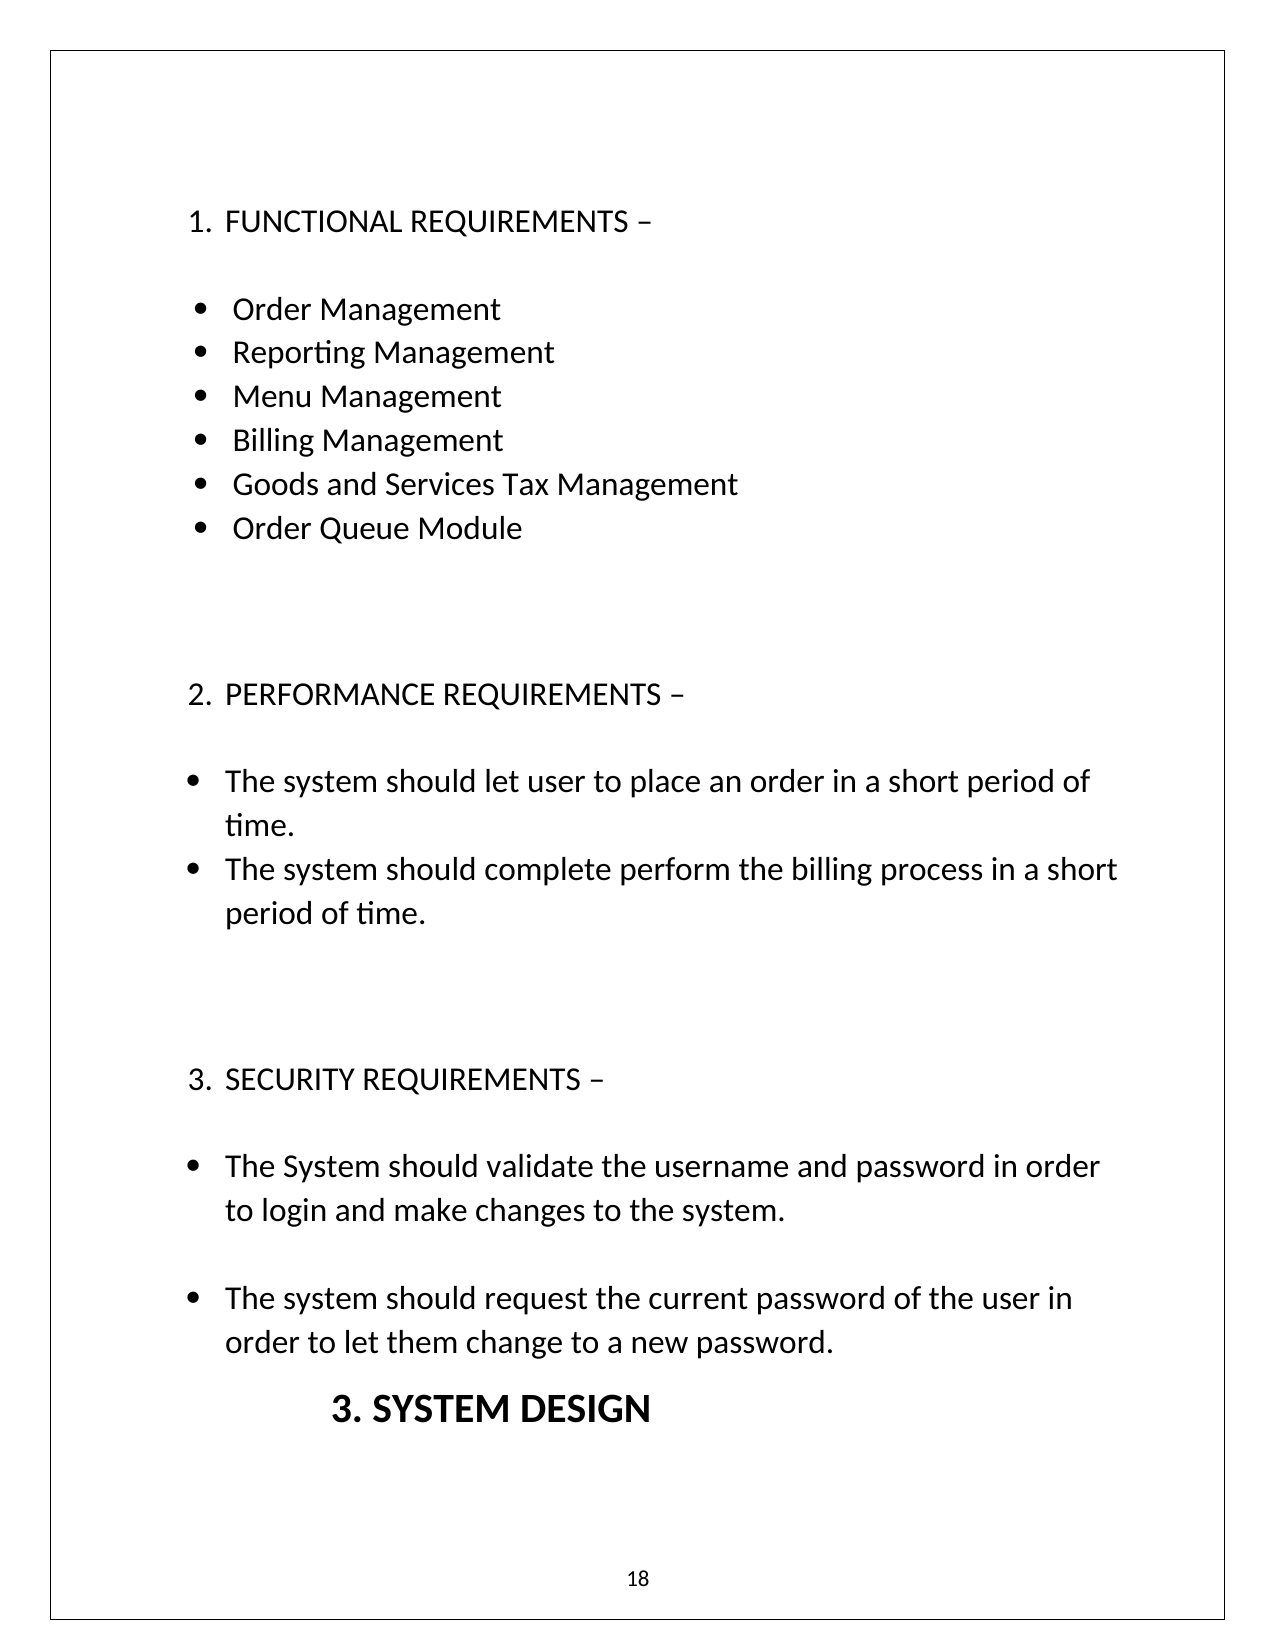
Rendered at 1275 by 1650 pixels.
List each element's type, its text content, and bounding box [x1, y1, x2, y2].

list The system should let user to place an order in a short period of [187, 760, 1125, 801]
text 3. SYSTEM DESIGN [225, 1382, 1125, 1433]
list The system should complete perform the billing process in a short [187, 848, 1125, 889]
list Reporting Management [195, 331, 1125, 372]
list Order Queue Module [195, 507, 1125, 548]
list Menu Management [195, 375, 1125, 416]
list Order Management [195, 287, 1125, 328]
list PERFORMANCE REQUIREMENTS – [187, 672, 1125, 713]
list time. [225, 804, 1125, 845]
list The system should request the current password of the user in order to let them change to a new password. [187, 1277, 1125, 1362]
list Goods and Services Tax Management [195, 463, 1125, 504]
list The System should validate the username and password in order to login and make changes to the system. [187, 1145, 1125, 1230]
list Billing Management [195, 419, 1125, 460]
list period of time. [225, 892, 1125, 933]
list SECURITY REQUIREMENTS – [187, 1057, 1125, 1098]
list FUNCTIONAL REQUIREMENTS – [187, 199, 1125, 240]
